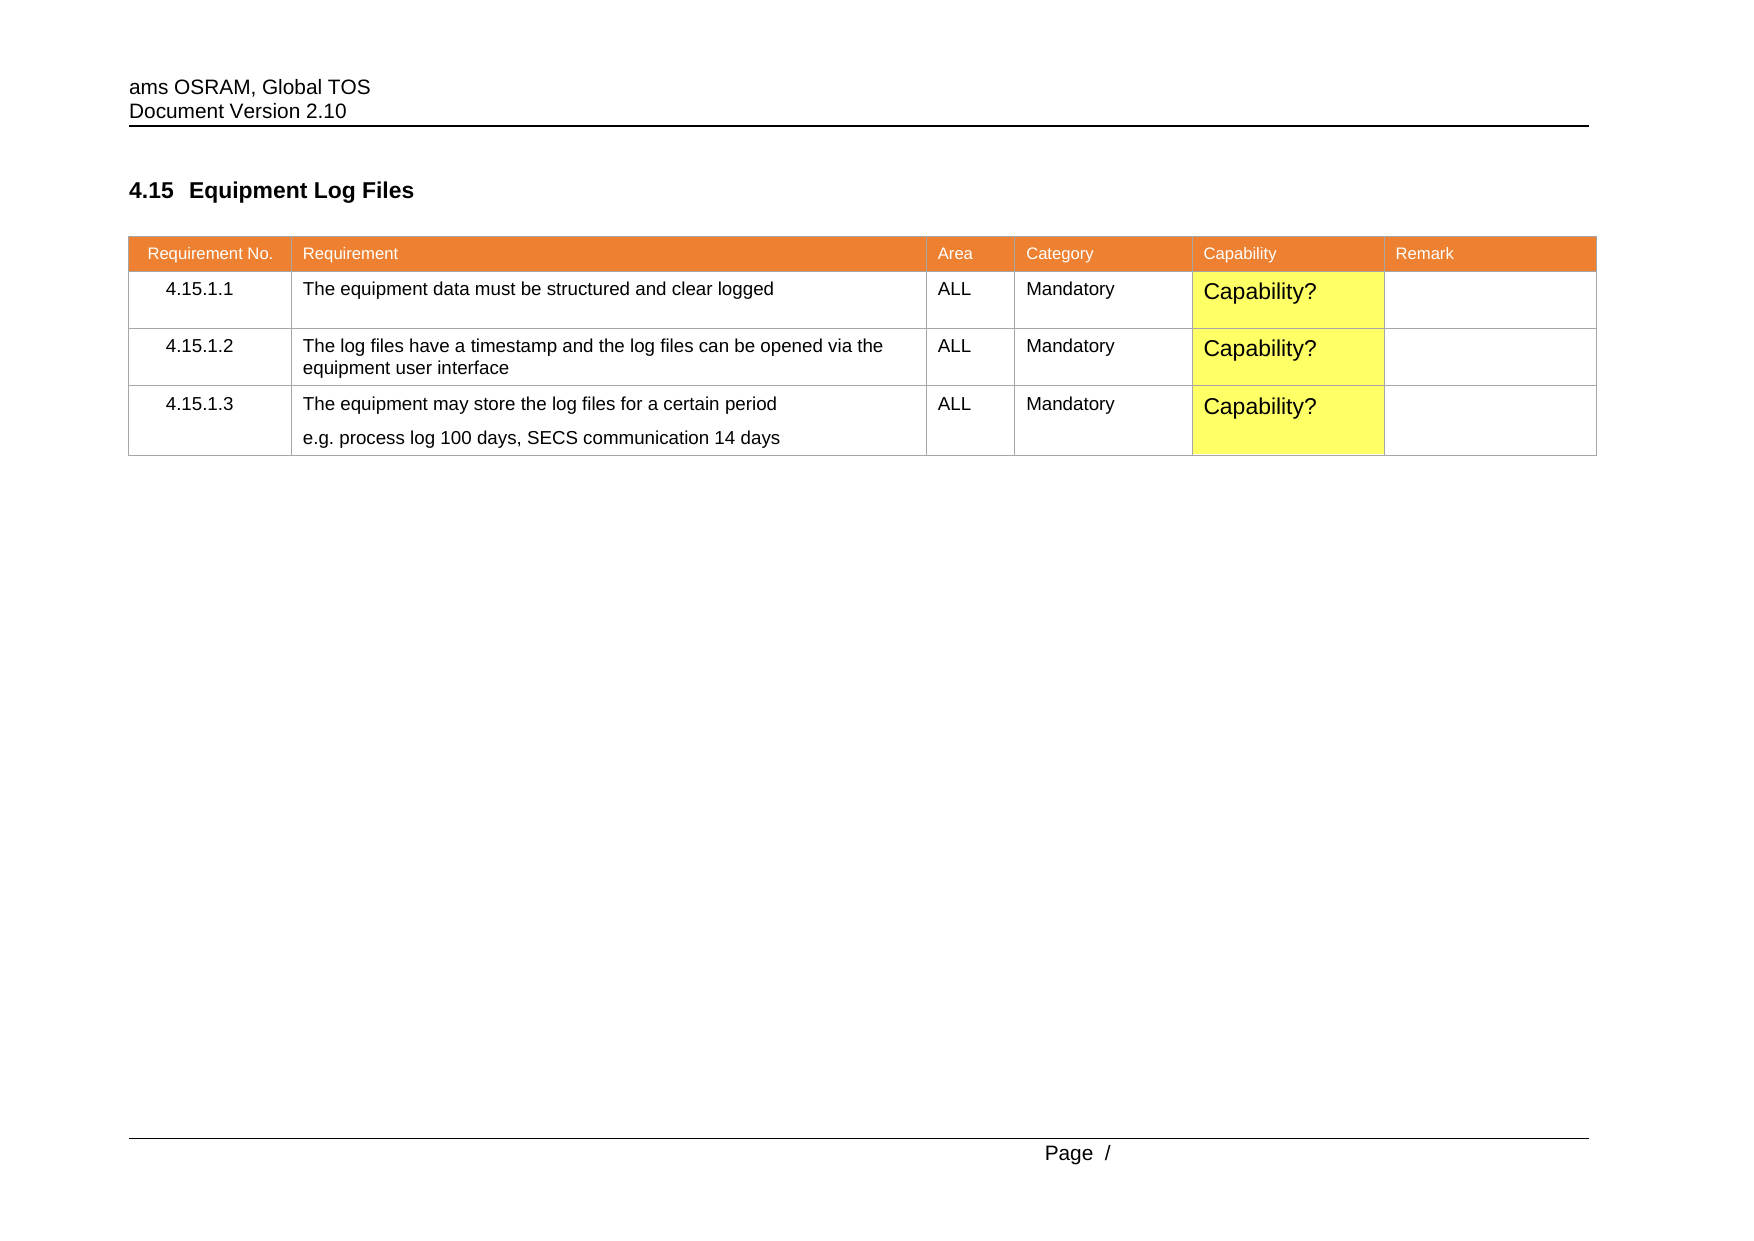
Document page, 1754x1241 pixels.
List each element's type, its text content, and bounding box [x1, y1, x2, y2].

table_cell [1193, 329, 1384, 385]
table_cell Mandatory [1015, 329, 1192, 385]
table_header Area [927, 237, 1014, 271]
table_cell ALL [927, 329, 1014, 385]
table_header Requirement [292, 237, 926, 271]
table_cell Mandatory [1015, 272, 1192, 328]
table_cell [1385, 272, 1596, 328]
table_cell The equipment may store the log files for a certain period e.g. process log 100 days, SECS communication 14 days [292, 386, 926, 454]
table_cell ALL [927, 386, 1014, 454]
table_cell [129, 386, 291, 454]
table_cell [1385, 329, 1596, 385]
table_header Category [1015, 237, 1192, 271]
table_cell The equipment data must be structured and clear logged [292, 272, 926, 328]
table_cell Mandatory [1015, 386, 1192, 454]
table_cell The log files have a timestamp and the log files can be opened via the equipment user interface [292, 329, 926, 385]
table_cell [129, 272, 291, 328]
table_cell [129, 329, 291, 385]
table_header Requirement No. [129, 237, 291, 271]
table_cell ALL [927, 272, 1014, 328]
table_cell [1193, 386, 1384, 454]
table_cell [1385, 386, 1596, 454]
table_header Capability [1193, 237, 1384, 271]
table_header Remark [1385, 237, 1596, 271]
table_cell [1193, 272, 1384, 328]
subtitle Equipment Log Files [129, 177, 1589, 203]
